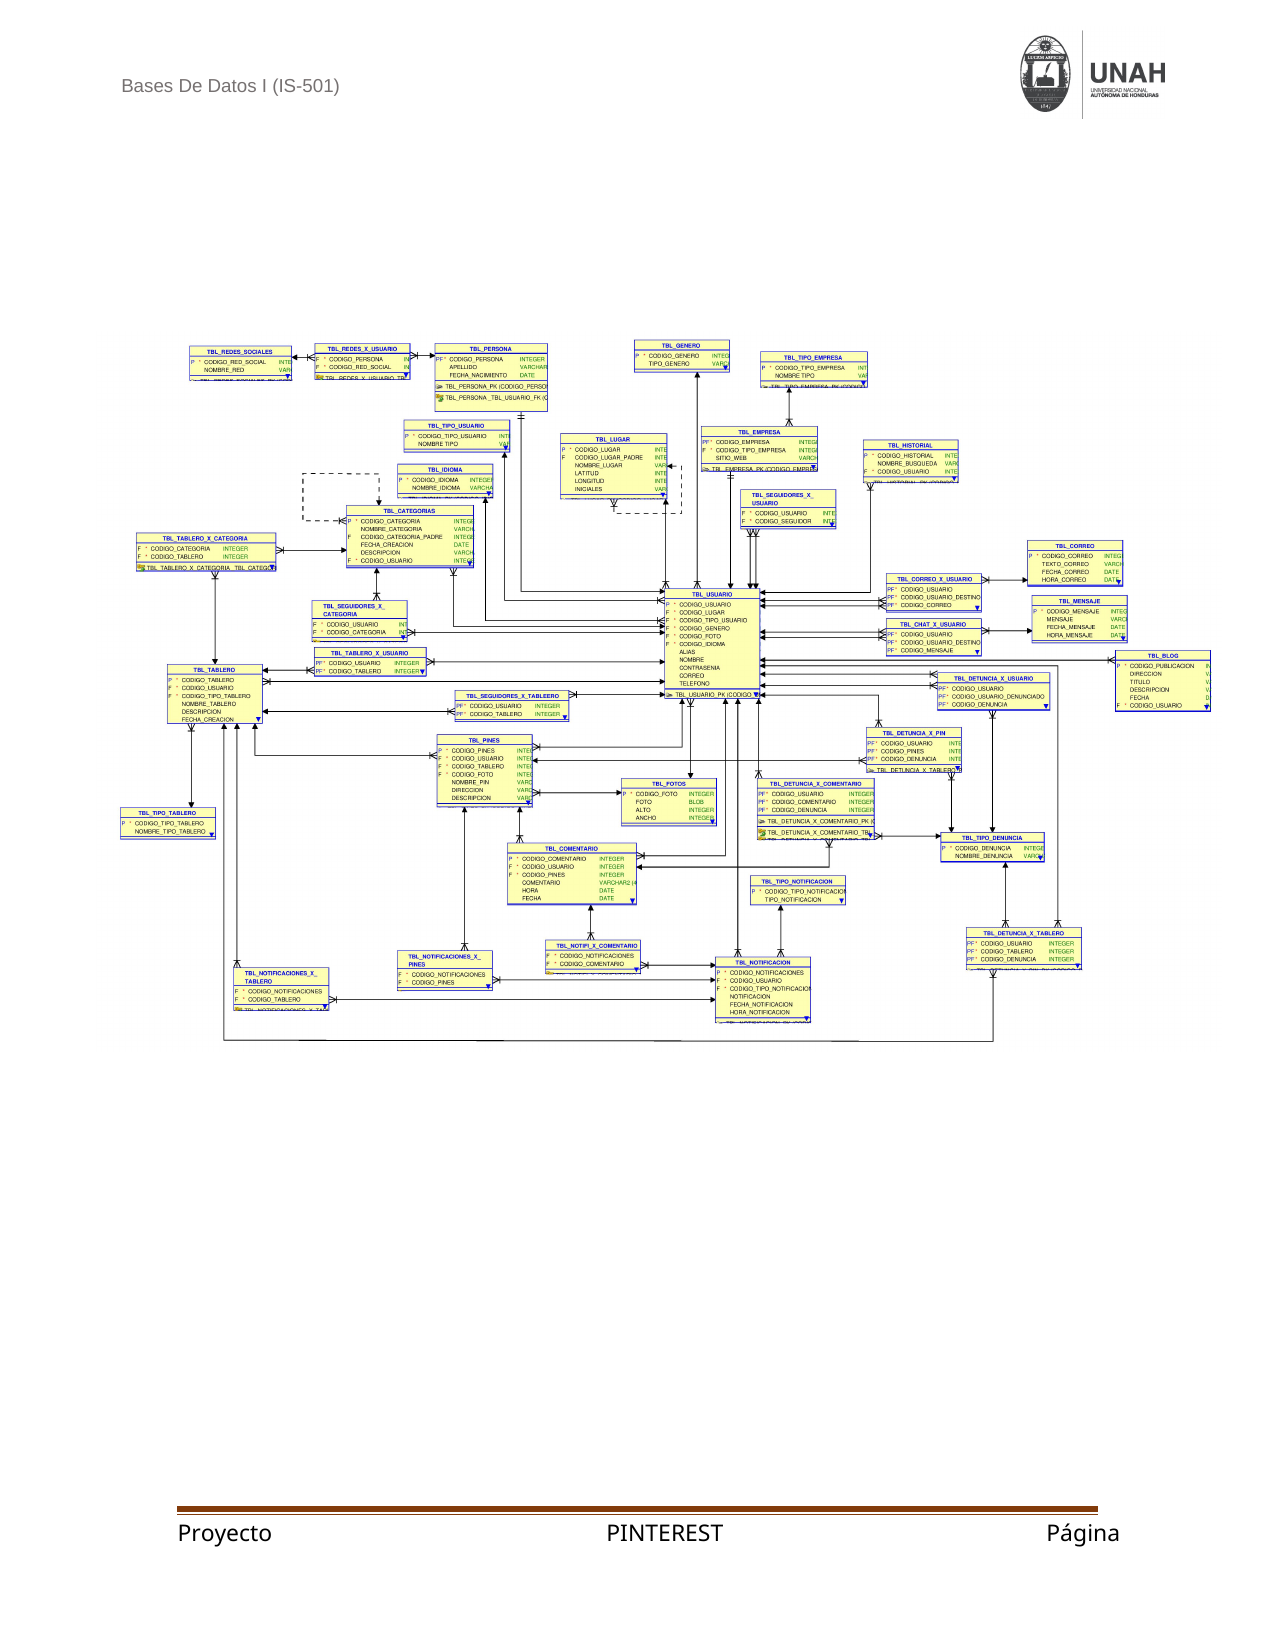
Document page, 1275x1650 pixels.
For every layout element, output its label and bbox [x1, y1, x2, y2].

picture [1020, 26, 1165, 119]
picture [96, 331, 1222, 1052]
